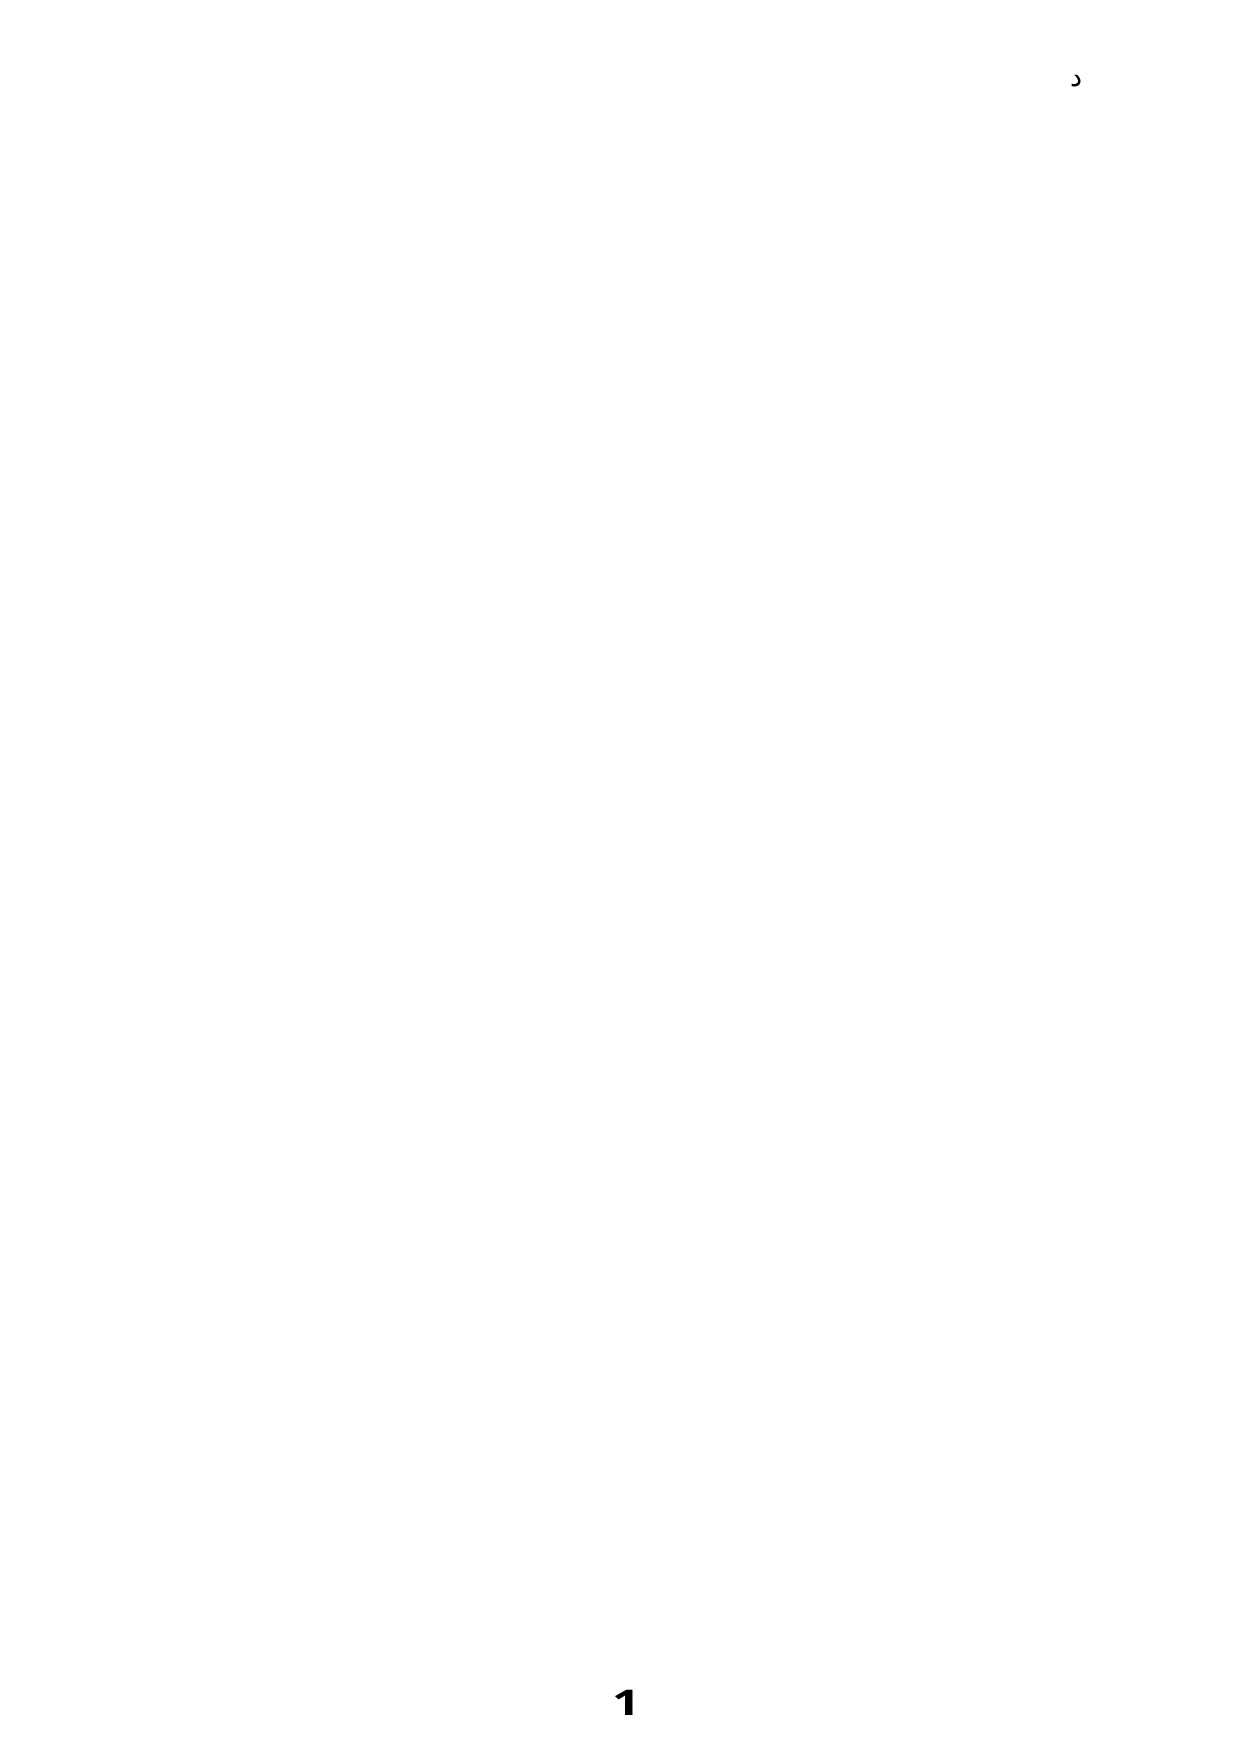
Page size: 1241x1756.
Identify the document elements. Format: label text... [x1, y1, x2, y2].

text Dogfooding )ب Expert panel )ج Collaborative design )د [829, 62, 1081, 92]
